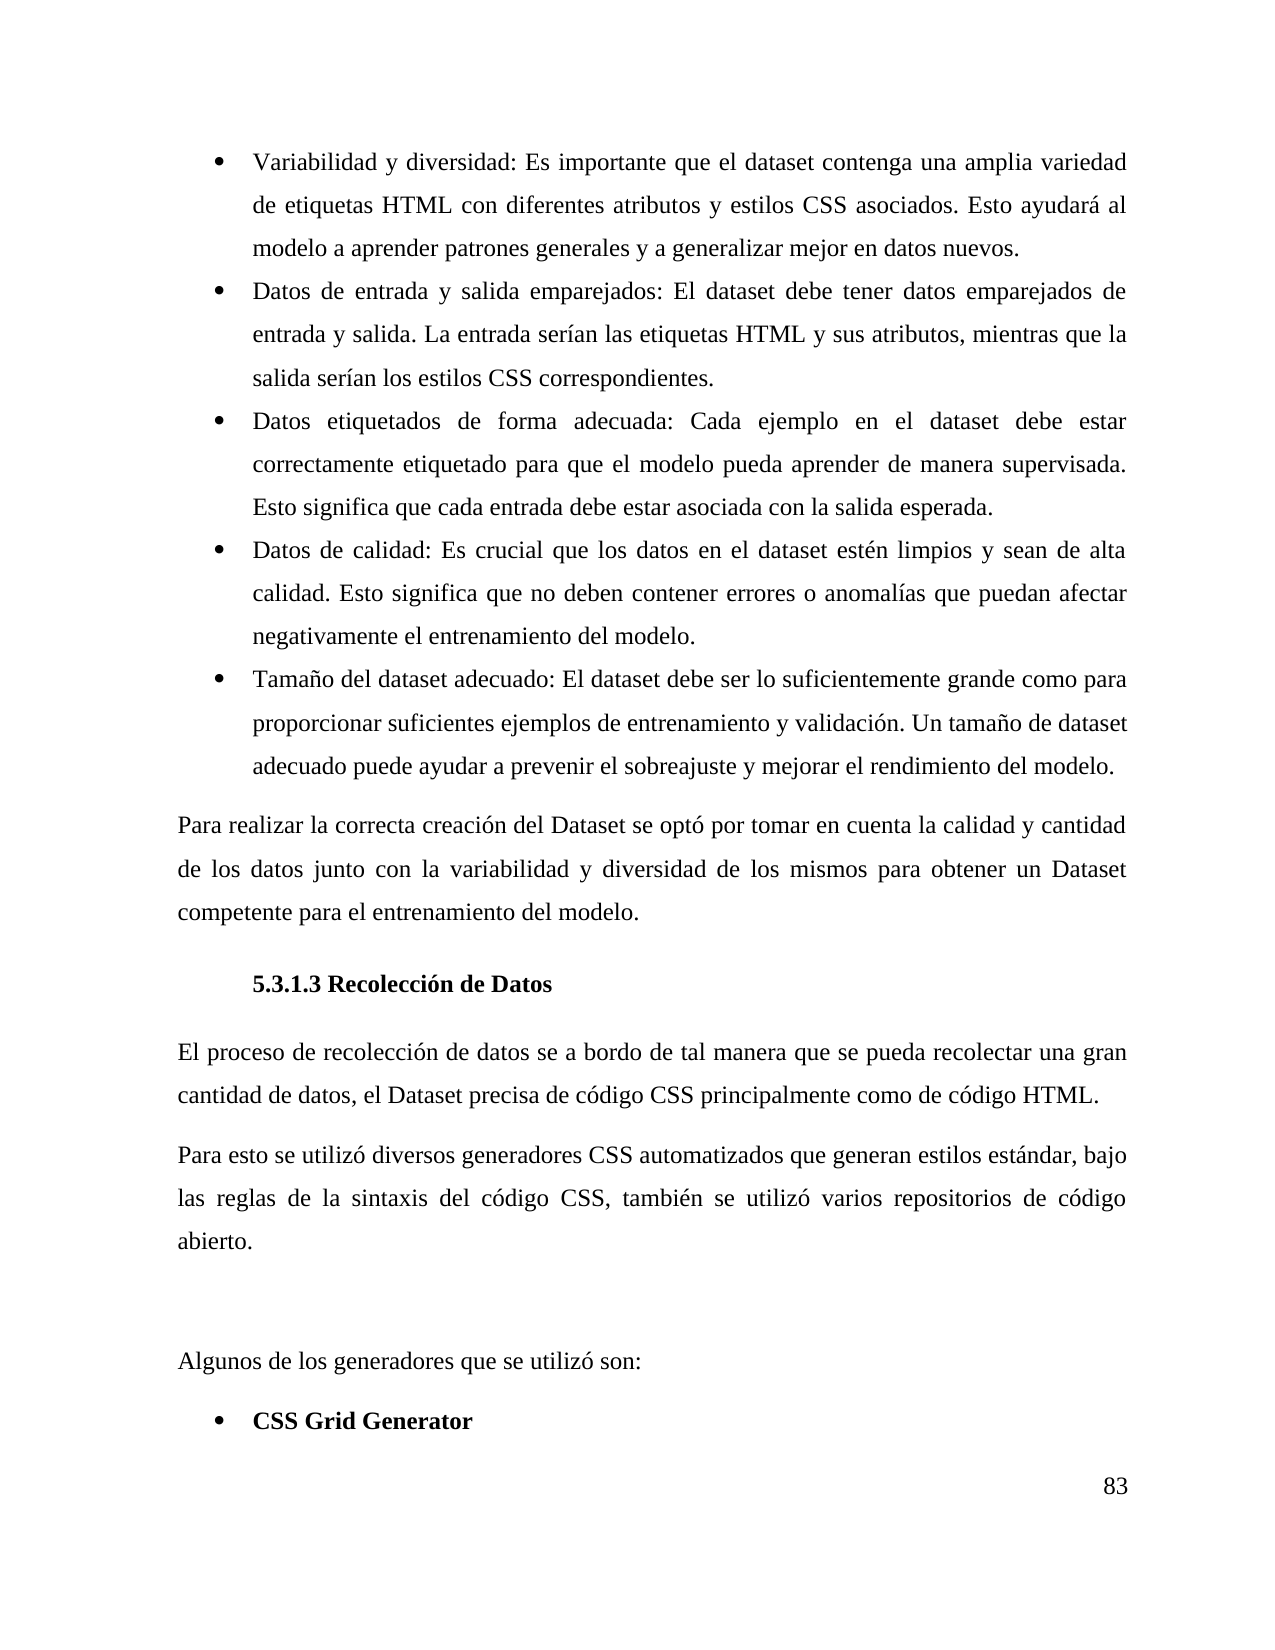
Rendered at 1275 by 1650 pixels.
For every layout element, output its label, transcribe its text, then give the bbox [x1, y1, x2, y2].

subtitle 5.3.1.3 Recolección de Datos [177, 969, 1128, 998]
list Datos etiquetados de forma adecuada: Cada ejemplo en el dataset debe estar correctamente etiquetado para que el modelo pueda aprender de manera supervisada. Esto significa que cada entrada debe estar asociada con la salida esperada. [215, 406, 1128, 521]
list Tamaño del dataset adecuado: El dataset debe ser lo suficientemente grande como para proporcionar suficientes ejemplos de entrenamiento y validación. Un tamaño de dataset adecuado puede ayudar a prevenir el sobreajuste y mejorar el rendimiento del modelo. [215, 664, 1128, 779]
list Variabilidad y diversidad: Es importante que el dataset contenga una amplia variedad de etiquetas HTML con diferentes atributos y estilos CSS asociados. Esto ayudará al modelo a aprender patrones generales y a generalizar mejor en datos nuevos. [215, 147, 1128, 262]
text Para esto se utilizó diversos generadores CSS automatizados que generan estilos estándar, bajo las reglas de la sintaxis del código CSS, también se utilizó varios repositorios de código abierto. [177, 1140, 1128, 1255]
list CSS Grid Generator [215, 1406, 1128, 1434]
text Algunos de los generadores que se utilizó son: [177, 1346, 1128, 1375]
list Datos de calidad: Es crucial que los datos en el dataset estén limpios y sean de alta calidad. Esto significa que no deben contener errores o anomalías que puedan afectar negativamente el entrenamiento del modelo. [215, 535, 1128, 650]
list Datos de entrada y salida emparejados: El dataset debe tener datos emparejados de entrada y salida. La entrada serían las etiquetas HTML y sus atributos, mientras que la salida serían los estilos CSS correspondientes. [215, 276, 1128, 391]
text Para realizar la correcta creación del Dataset se optó por tomar en cuenta la calidad y cantidad de los datos junto con la variabilidad y diversidad de los mismos para obtener un Dataset competente para el entrenamiento del modelo. [177, 811, 1128, 926]
text El proceso de recolección de datos se a bordo de tal manera que se pueda recolectar una gran cantidad de datos, el Dataset precisa de código CSS principalmente como de código HTML. [177, 1037, 1128, 1109]
